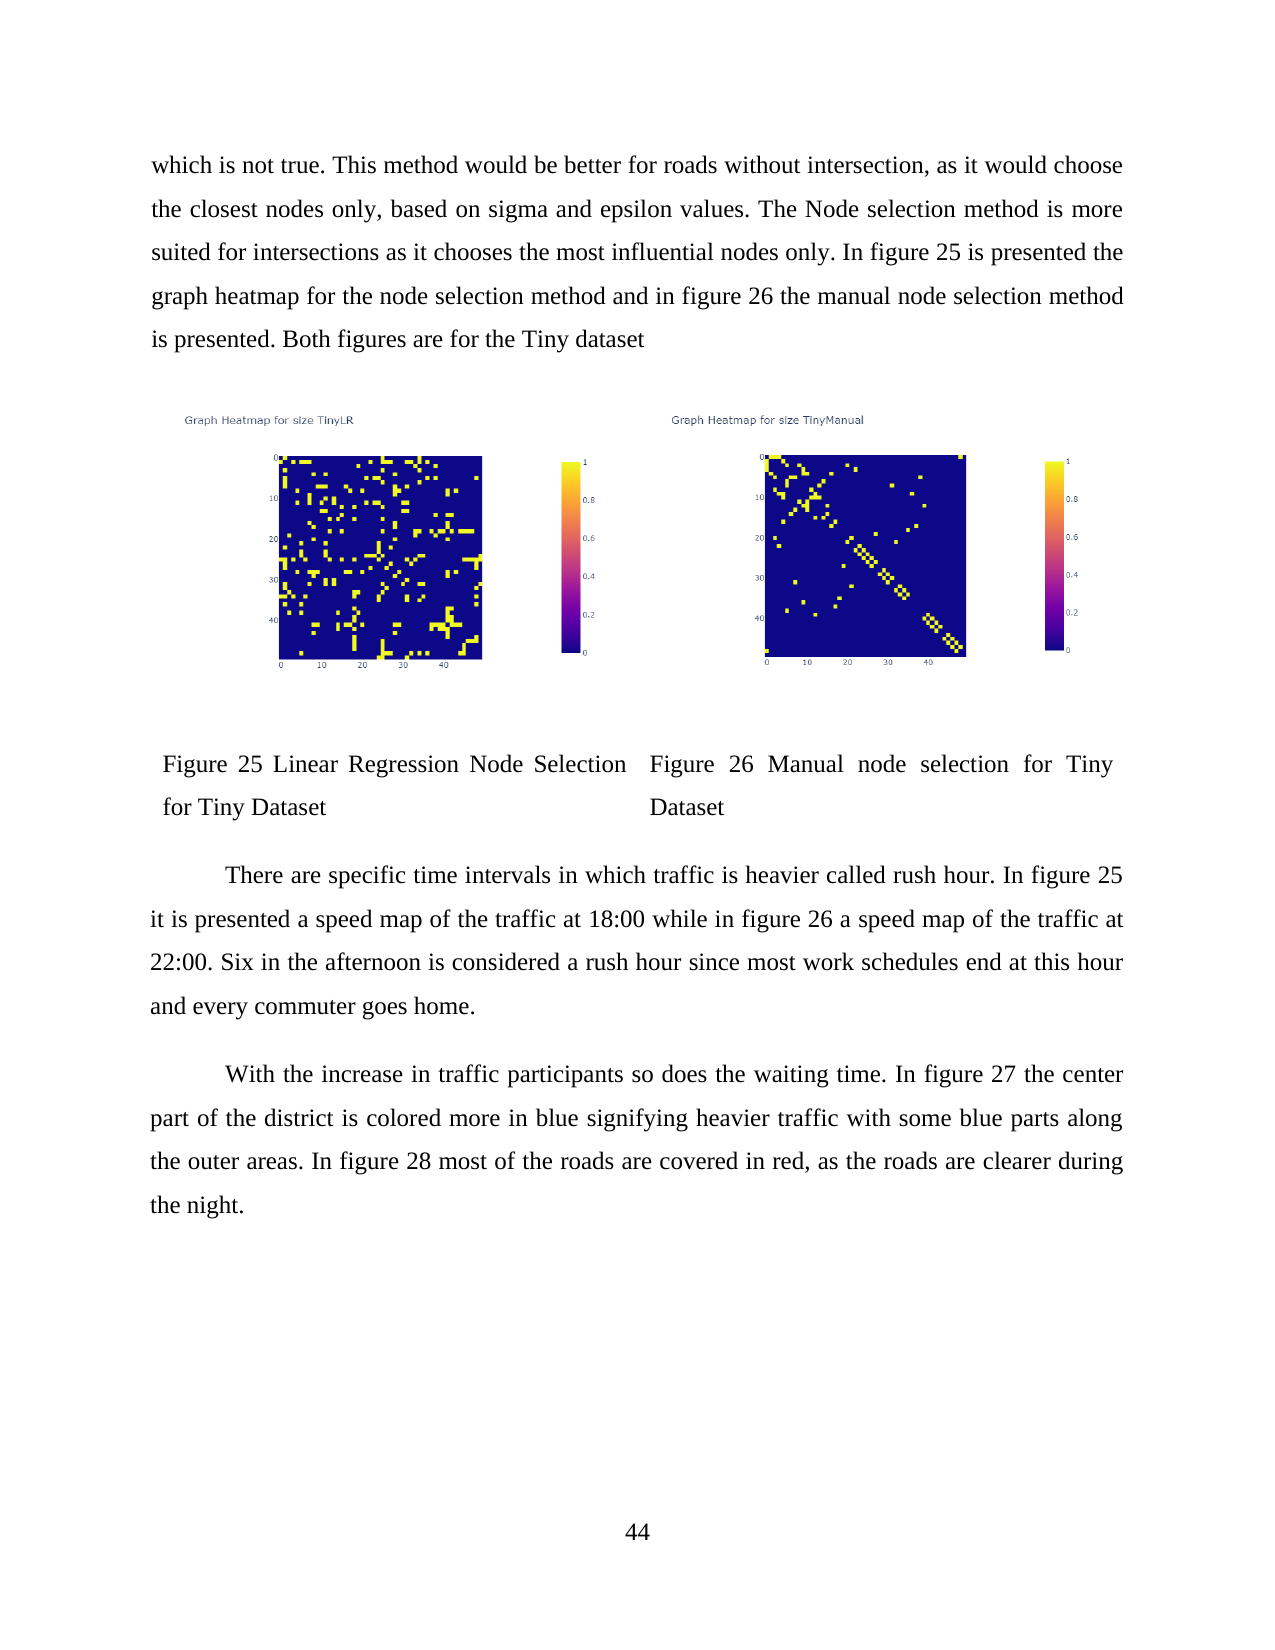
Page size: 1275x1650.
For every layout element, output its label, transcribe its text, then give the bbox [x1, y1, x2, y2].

text With the increase in traffic participants so does the waiting time. In figure 27 the center part of the district is colored more in blue signifying heavier traffic with some blue parts along the outer areas. In figure 28 most of the roads are covered in red, as the roads are clearer during the night. [150, 1059, 1125, 1219]
text There are specific time intervals in which traffic is heavier called rush hour. In figure 25 it is presented a speed map of the traffic at 18:00 while in figure 26 a speed map of the traffic at 22:00. Six in the afternoon is considered a rush hour since most work schedules end at this hour and every commuter goes home. [150, 860, 1125, 1020]
table_header [638, 393, 1125, 749]
picture [649, 392, 1090, 707]
picture [162, 392, 607, 710]
table_header [151, 393, 638, 749]
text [150, 150, 1125, 353]
